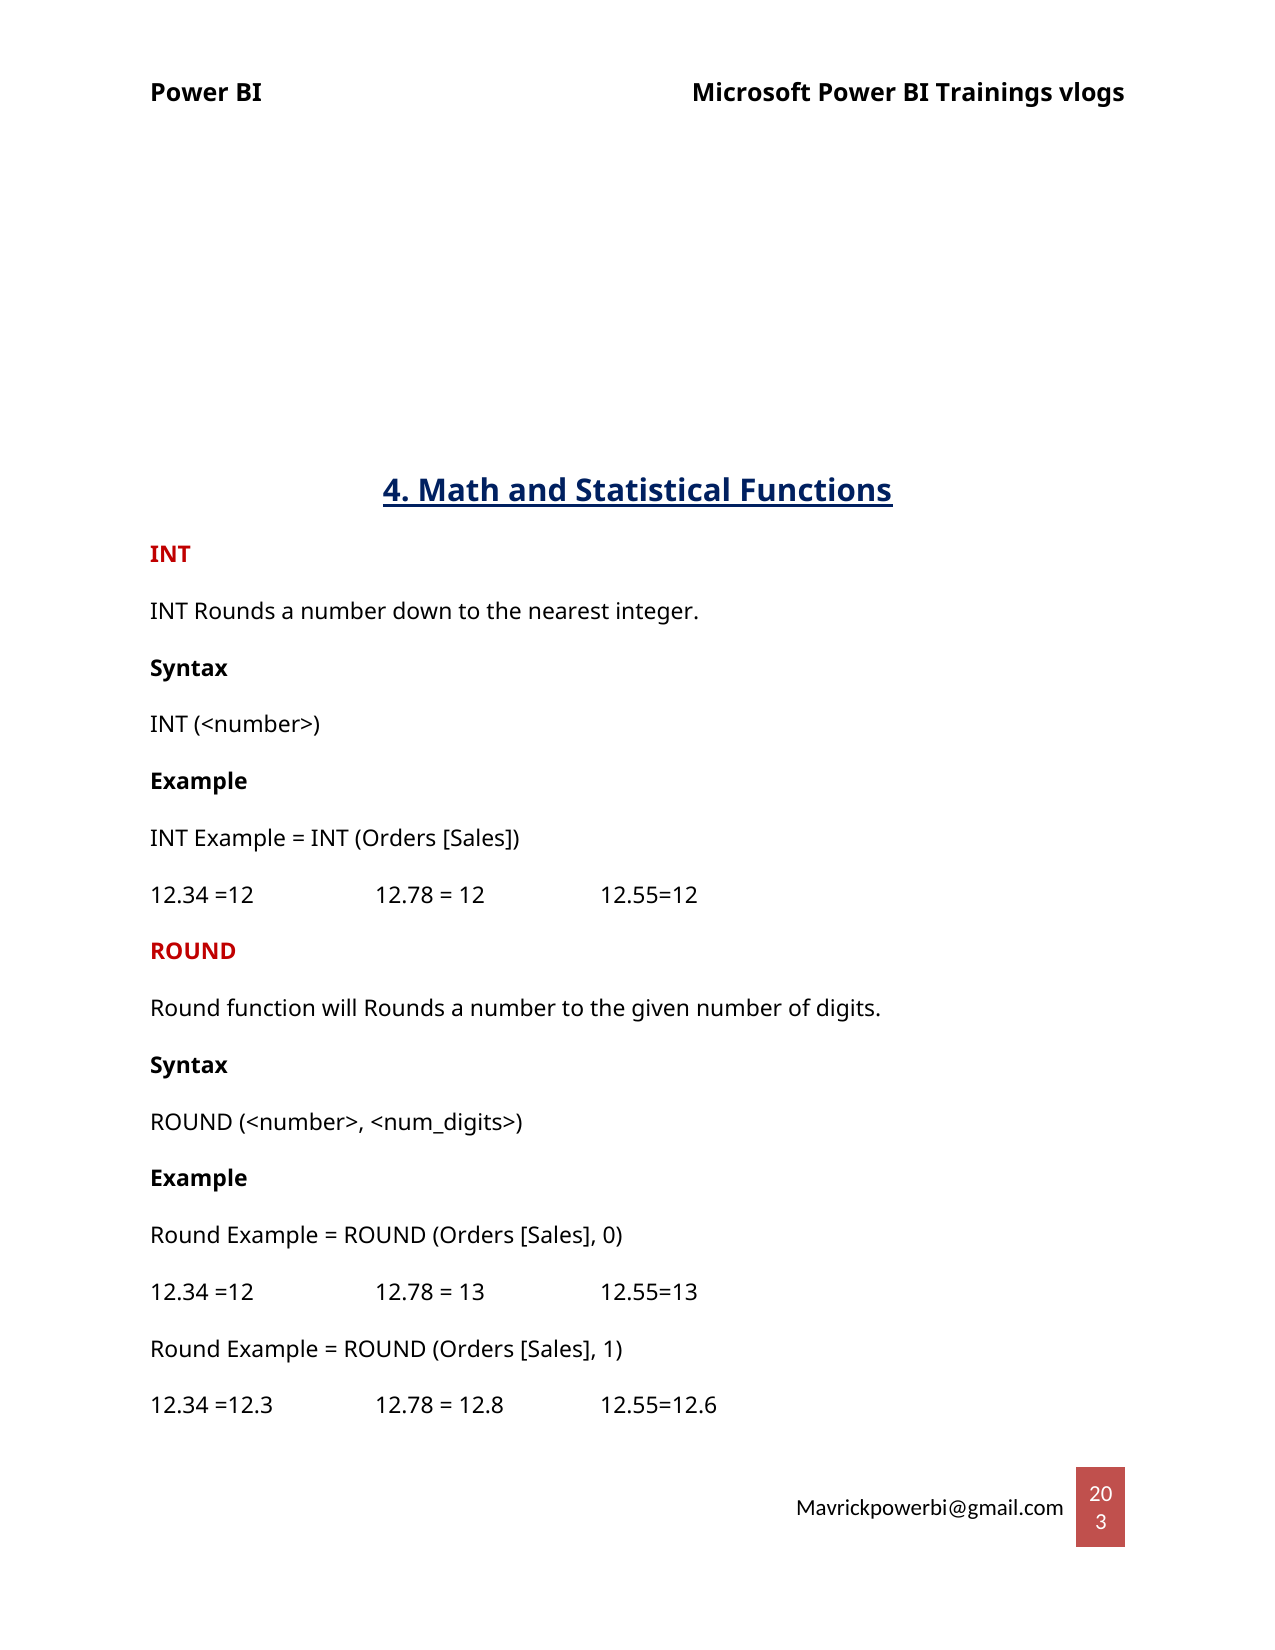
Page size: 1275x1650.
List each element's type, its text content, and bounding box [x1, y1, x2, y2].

text 4. Math and Statistical Functions [150, 468, 1125, 511]
text INT [150, 538, 1125, 569]
text INT Rounds a number down to the nearest integer. [150, 595, 1125, 626]
text Round Example = ROUND (Orders [Sales], 1) [150, 1333, 1125, 1364]
text ROUND [150, 935, 1125, 967]
text Round function will Rounds a number to the given number of digits. [150, 992, 1125, 1023]
text 12.34 =12.3 12.78 = 12.8 12.55=12.6 [150, 1389, 1125, 1421]
text 12.34 =12 12.78 = 12 12.55=12 [150, 878, 1125, 910]
text Syntax [150, 1049, 1125, 1080]
text Example [150, 1162, 1125, 1194]
text Example [150, 765, 1125, 796]
text 12.34 =12 12.78 = 13 12.55=13 [150, 1276, 1125, 1307]
text Syntax [150, 651, 1125, 683]
text INT Example = INT (Orders [Sales]) [150, 822, 1125, 853]
text Round Example = ROUND (Orders [Sales], 0) [150, 1219, 1125, 1250]
text ROUND (<number>, <num_digits>) [150, 1106, 1125, 1137]
text INT (<number>) [150, 708, 1125, 739]
